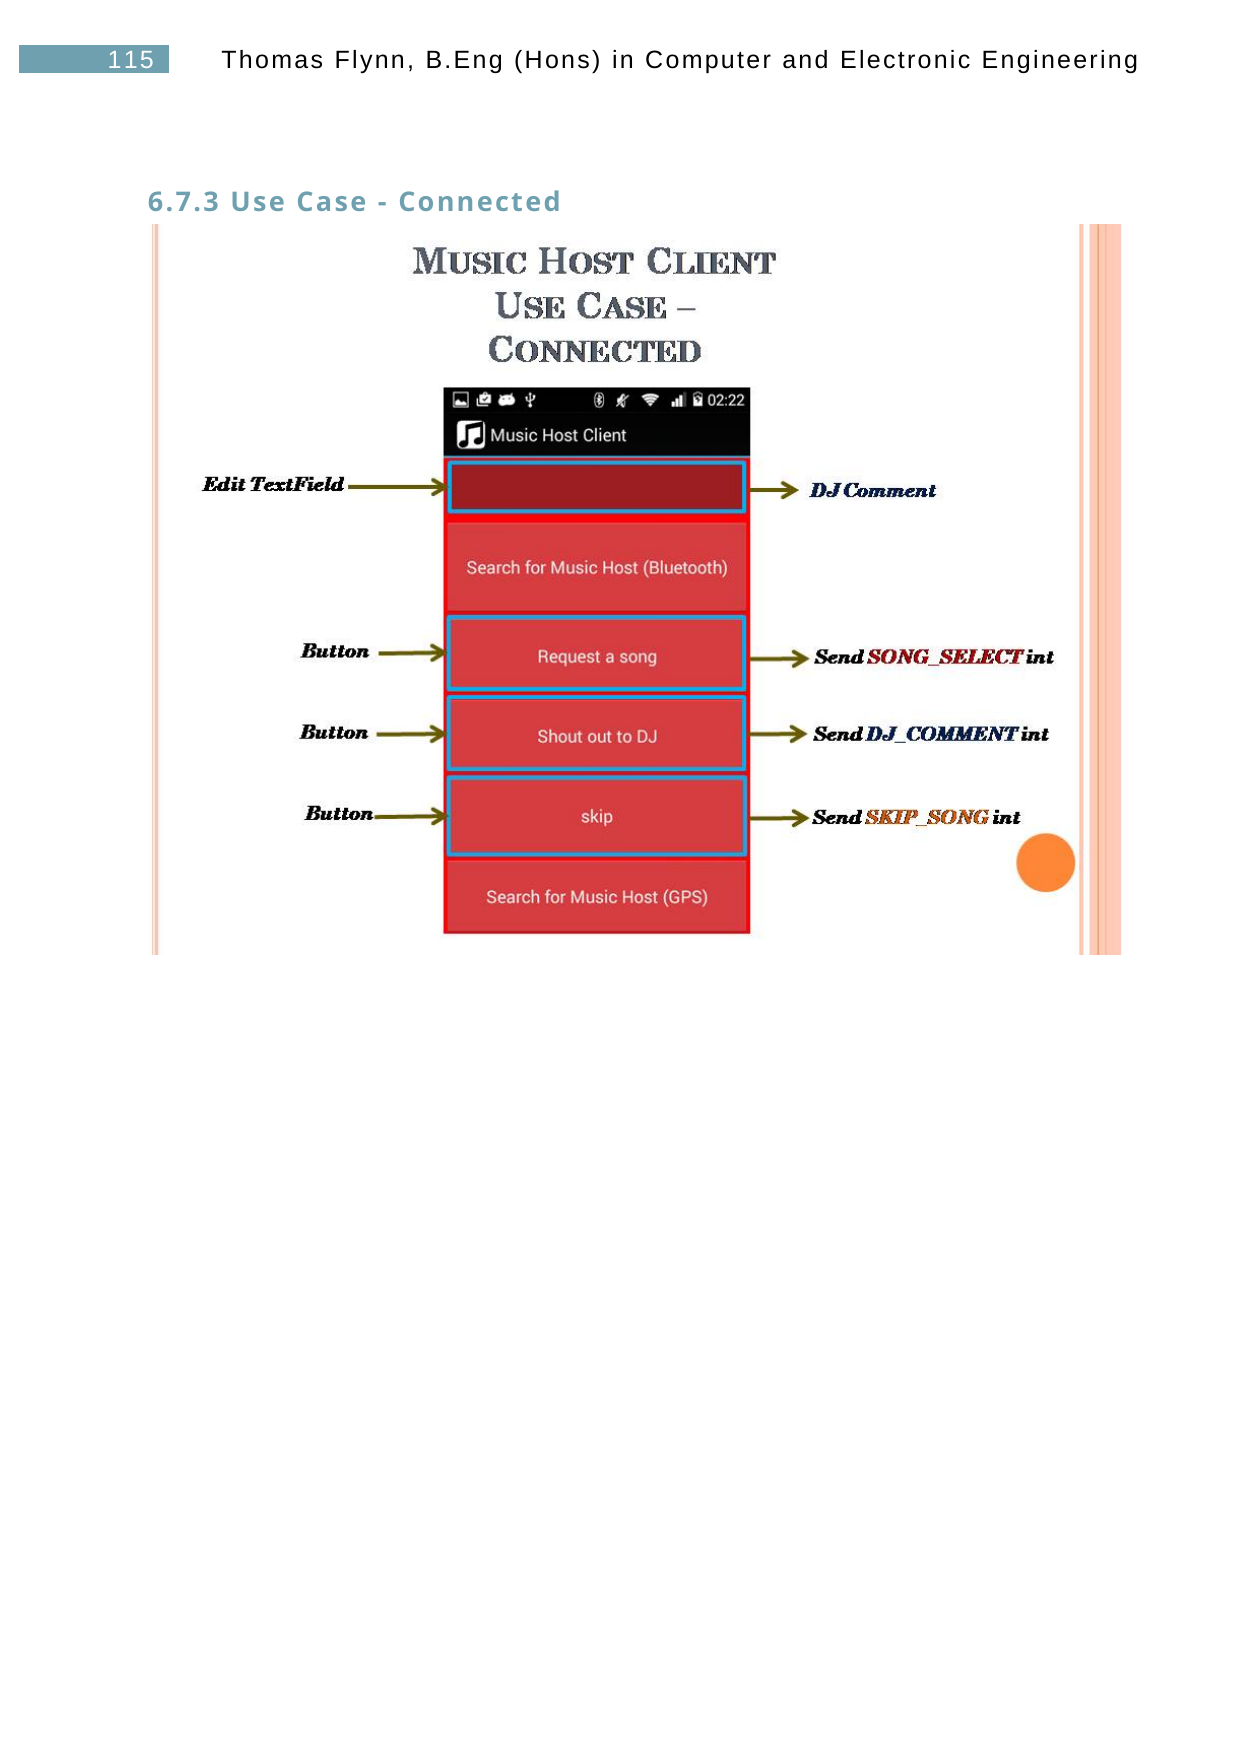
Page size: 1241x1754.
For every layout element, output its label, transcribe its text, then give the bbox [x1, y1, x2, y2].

subtitle 6.7.3 Use Case - Connected [148, 182, 1122, 219]
picture [147, 224, 1122, 955]
